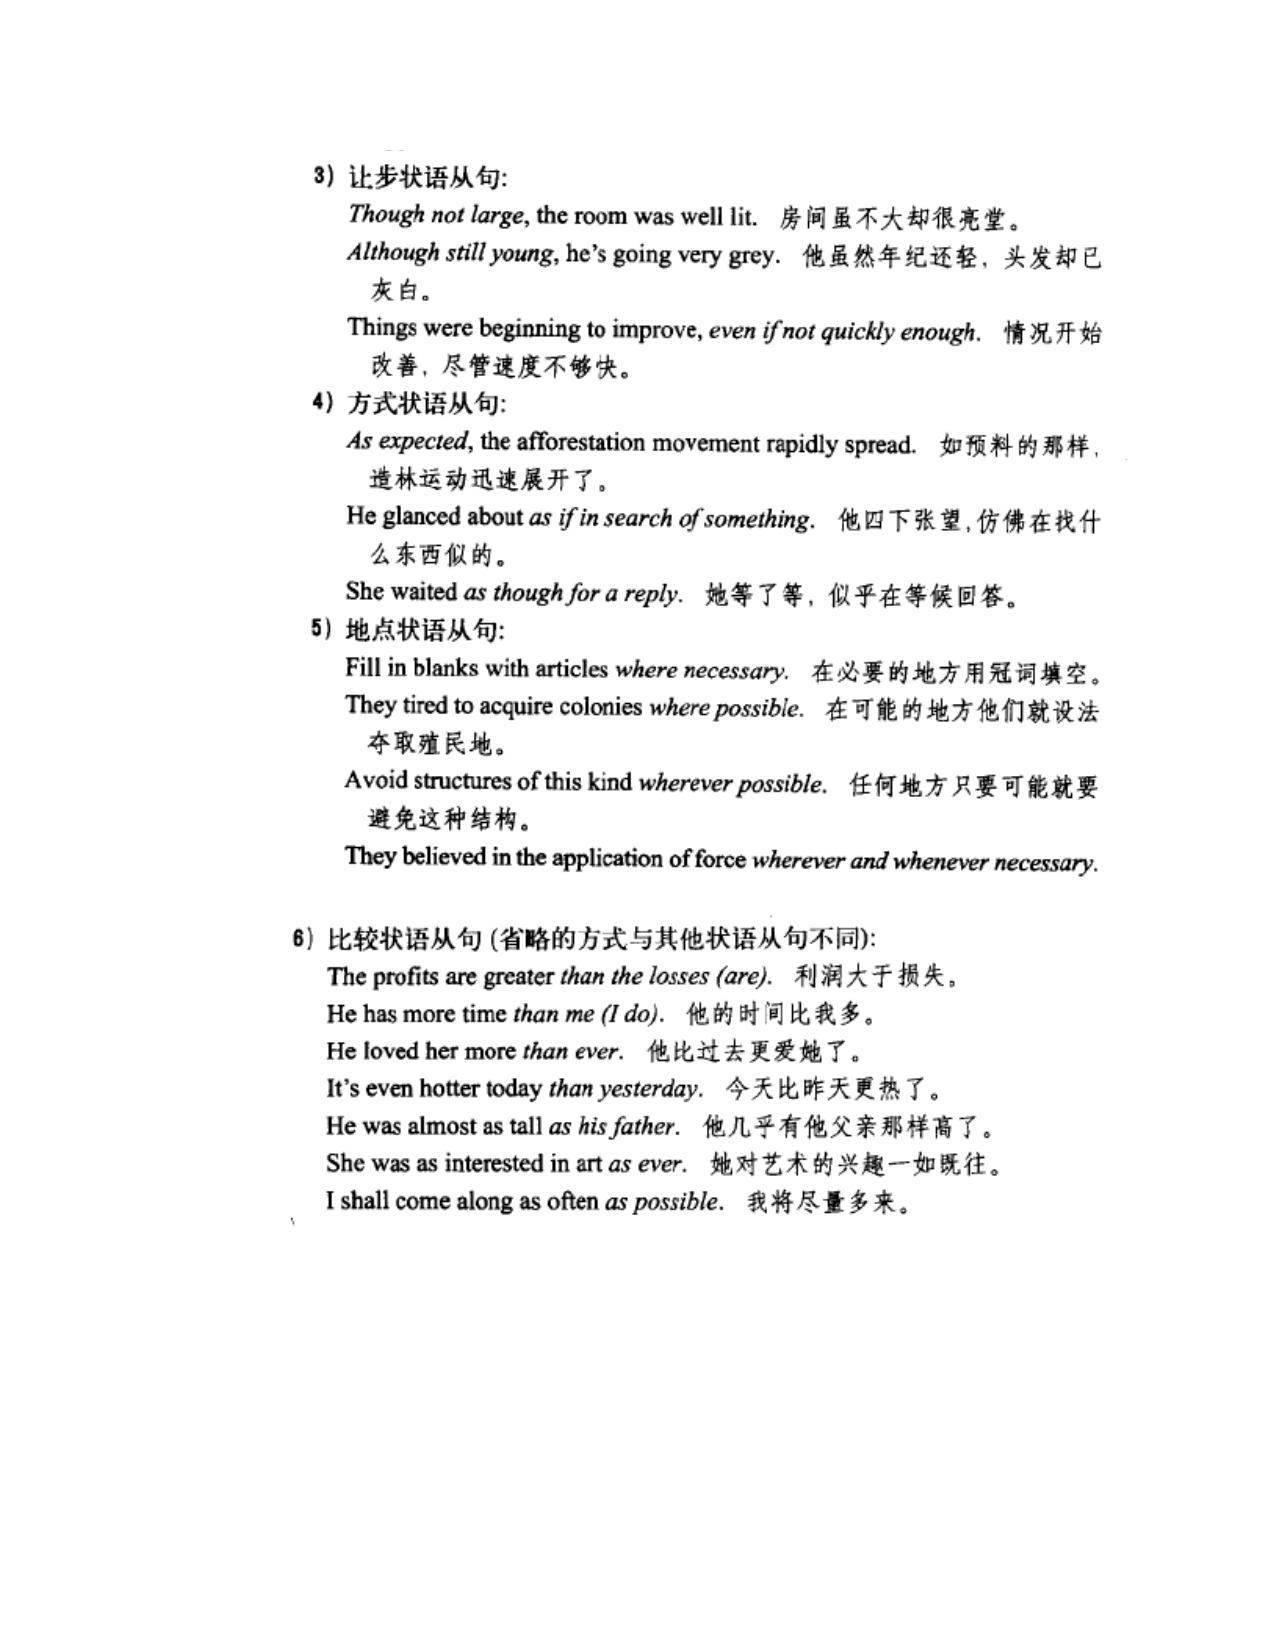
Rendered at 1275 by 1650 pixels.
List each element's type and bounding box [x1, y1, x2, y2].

picture [271, 922, 1033, 1226]
picture [271, 150, 1129, 919]
